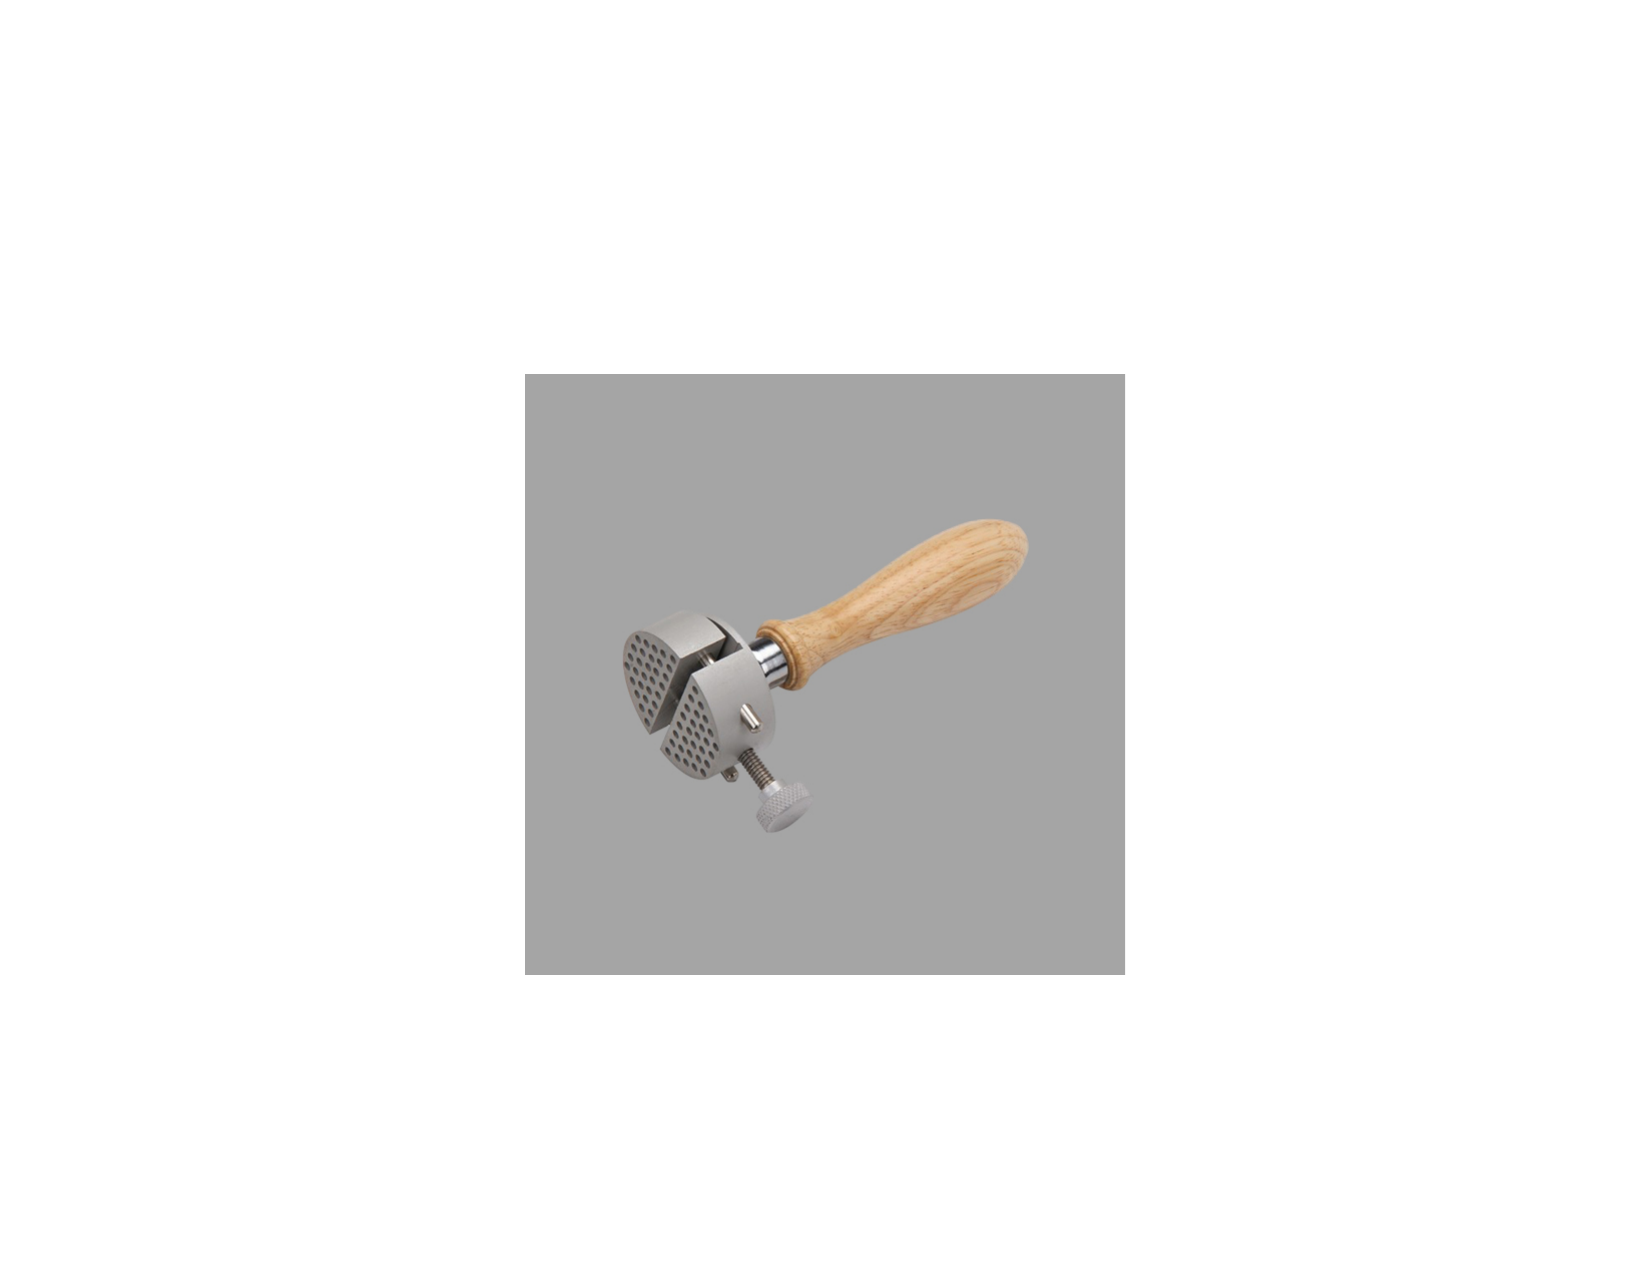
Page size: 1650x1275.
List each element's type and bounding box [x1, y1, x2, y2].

picture [525, 374, 1125, 975]
